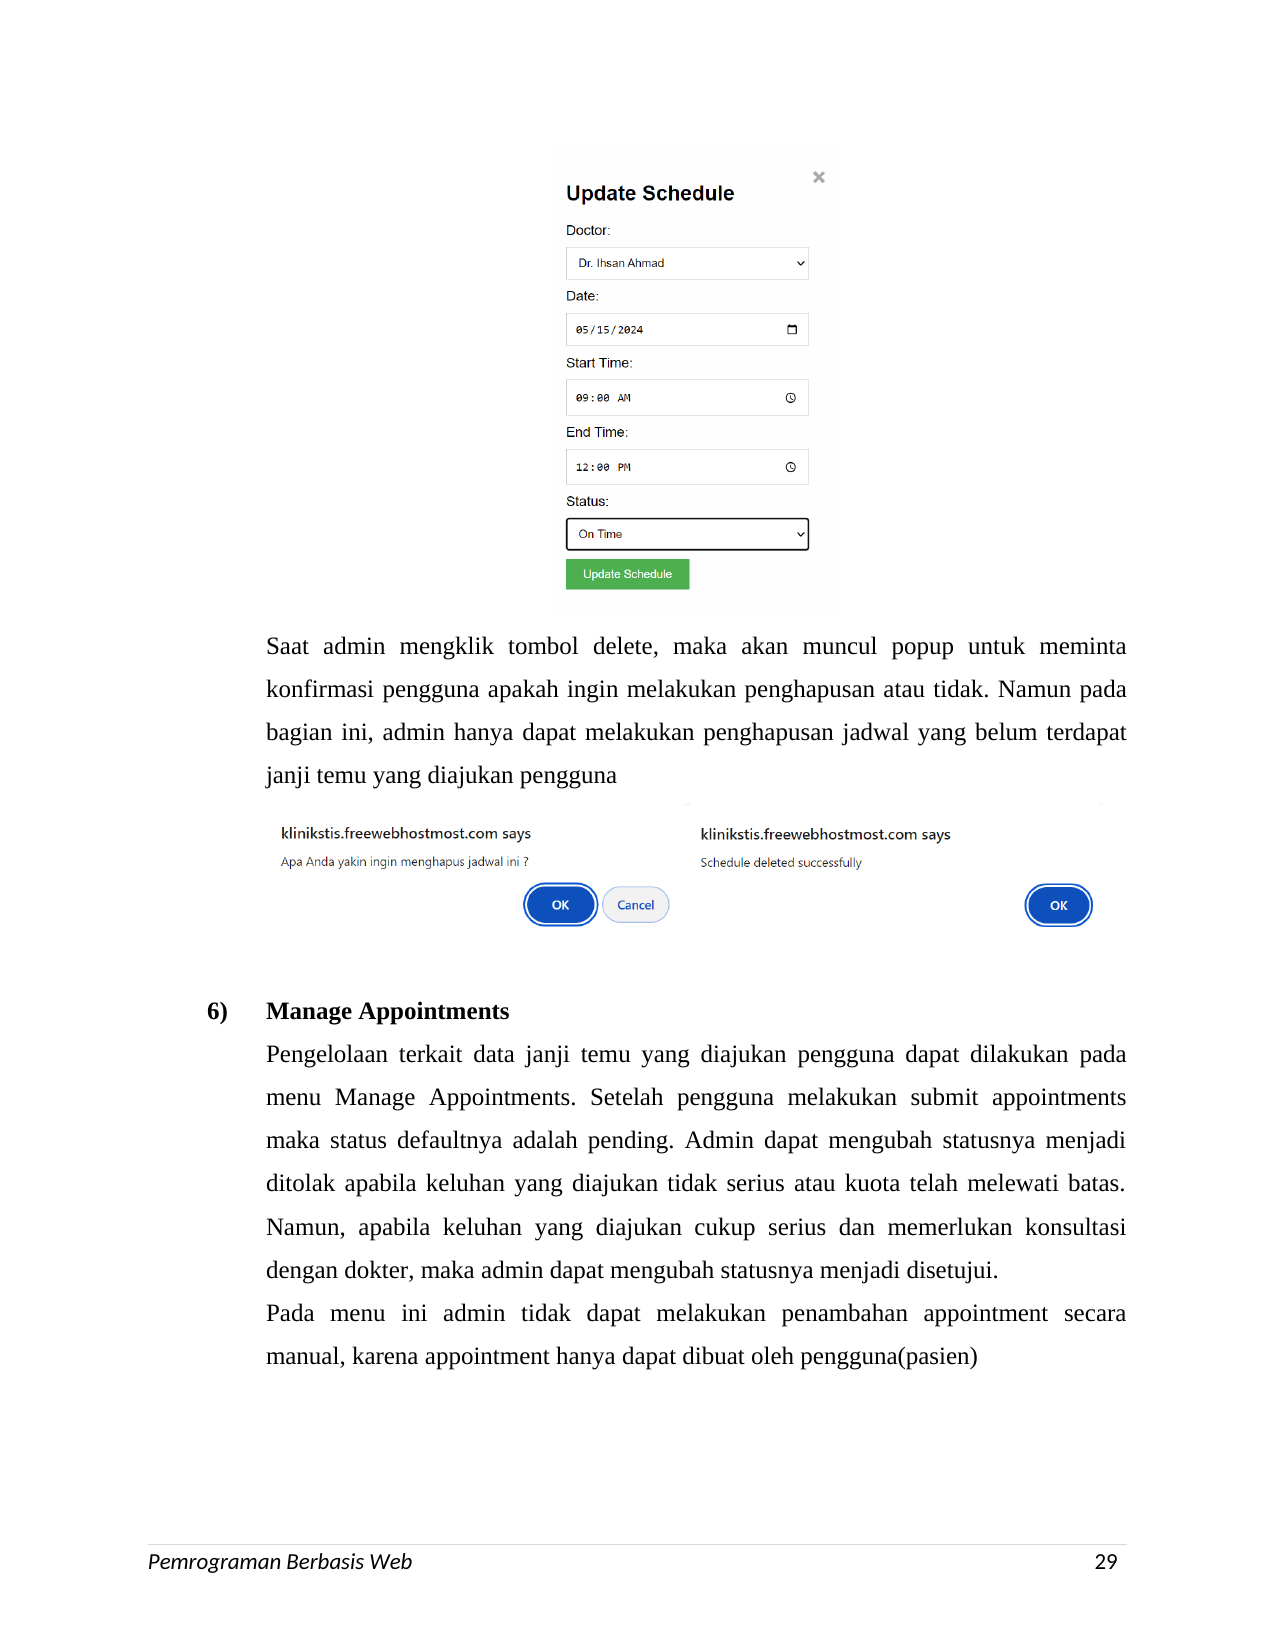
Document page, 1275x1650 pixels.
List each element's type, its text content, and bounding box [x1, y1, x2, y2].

list Pengelolaan terkait data janji temu yang diajukan pengguna dapat dilakukan pada menu Manage Appointments. Setelah pengguna melakukan submit appointments maka status defaultnya adalah pending. Admin dapat mengubah statusnya menjadi ditolak apabila keluhan yang diajukan tidak serius atau kuota telah melewati batas. Namun, apabila keluhan yang diajukan cukup serius dan memerlukan konsultasi dengan dokter, maka admin dapat mengubah statusnya menjadi disetujui. [266, 1039, 1127, 1283]
list Manage Appointments [207, 996, 1127, 1025]
list Pada menu ini admin tidak dapat melakukan penambahan appointment secara manual, karena appointment hanya dapat dibuat oleh pengguna(pasien) [266, 1298, 1127, 1370]
picture [265, 803, 1103, 939]
picture [552, 147, 841, 617]
list Saat admin mengklik tombol delete, maka akan muncul popup untuk meminta konfirmasi pengguna apakah ingin melakukan penghapusan atau tidak. Namun pada bagian ini, admin hanya dapat melakukan penghapusan jadwal yang belum terdapat janji temu yang diajukan pengguna [266, 631, 1127, 789]
